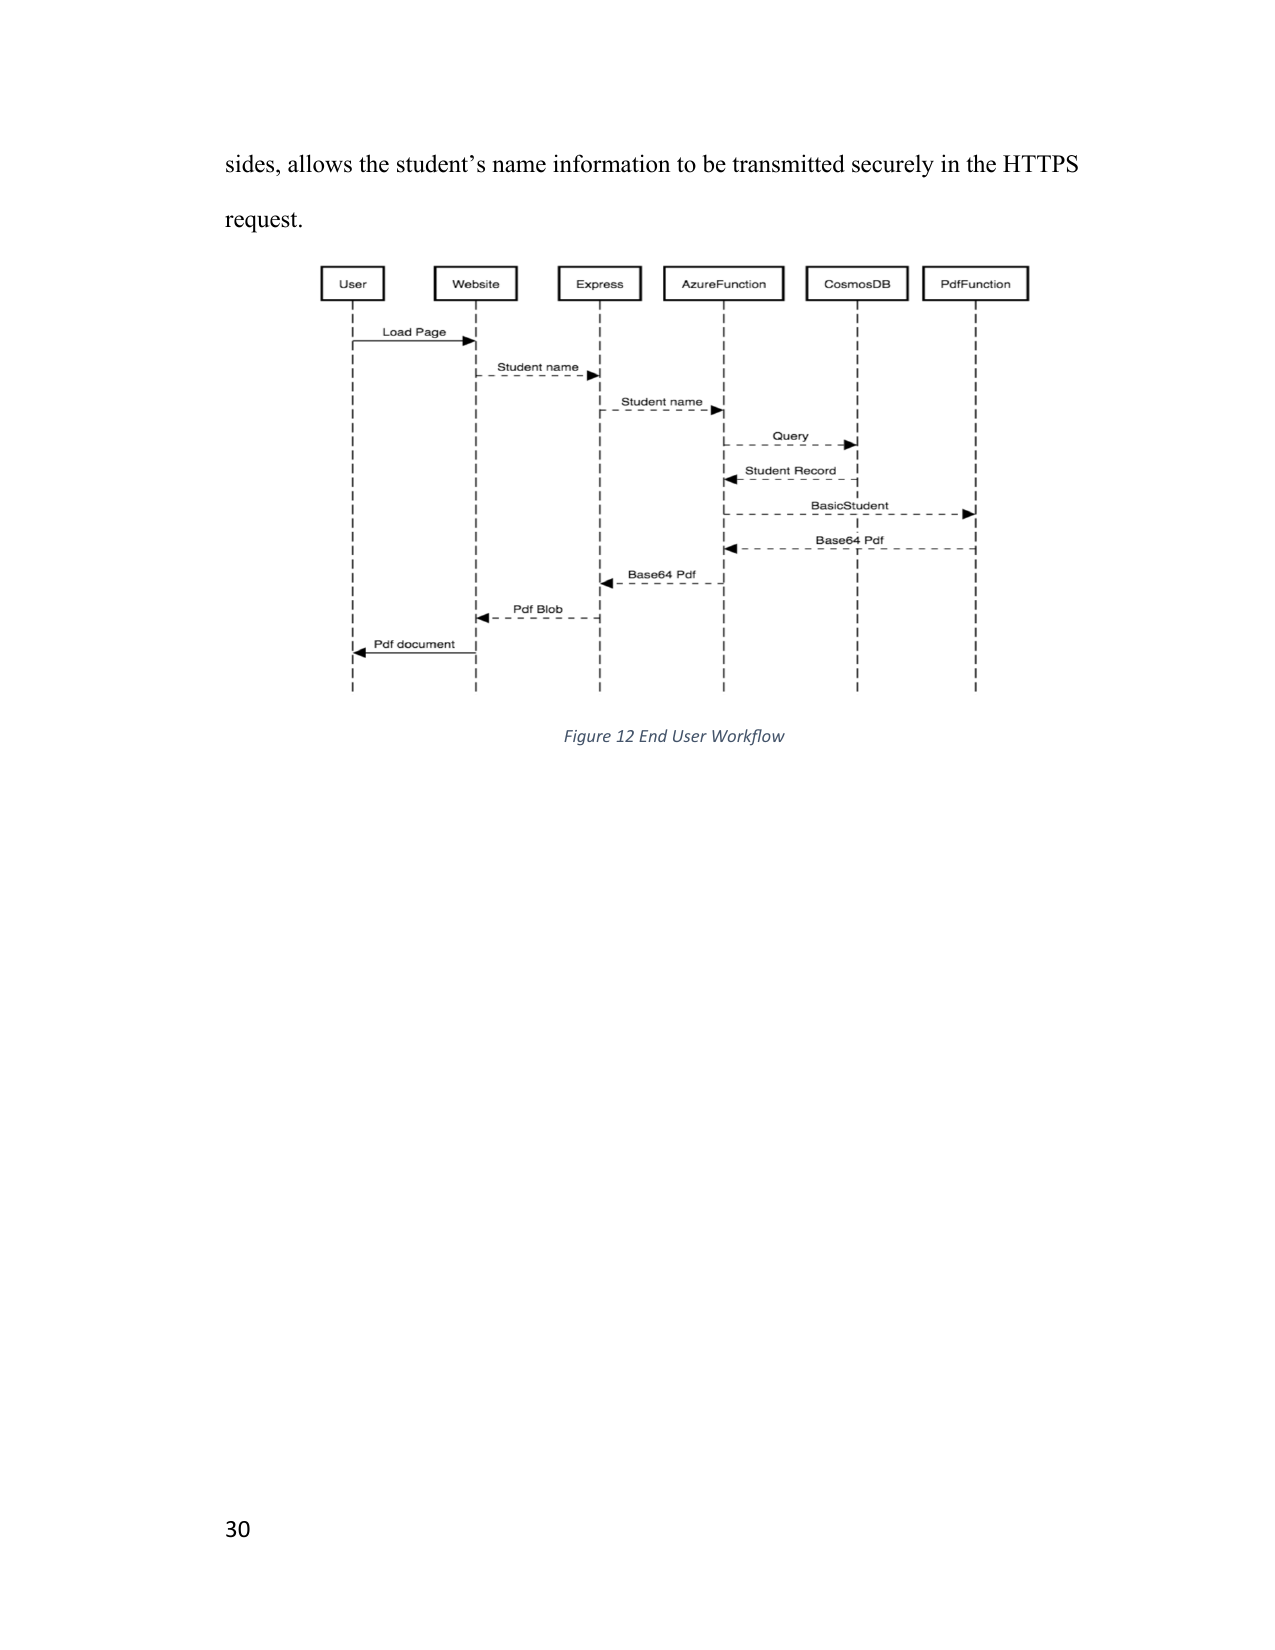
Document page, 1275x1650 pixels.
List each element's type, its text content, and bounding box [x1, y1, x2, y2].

picture [316, 260, 1034, 695]
text Figure End User Workflow [225, 725, 1125, 748]
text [225, 150, 1125, 233]
